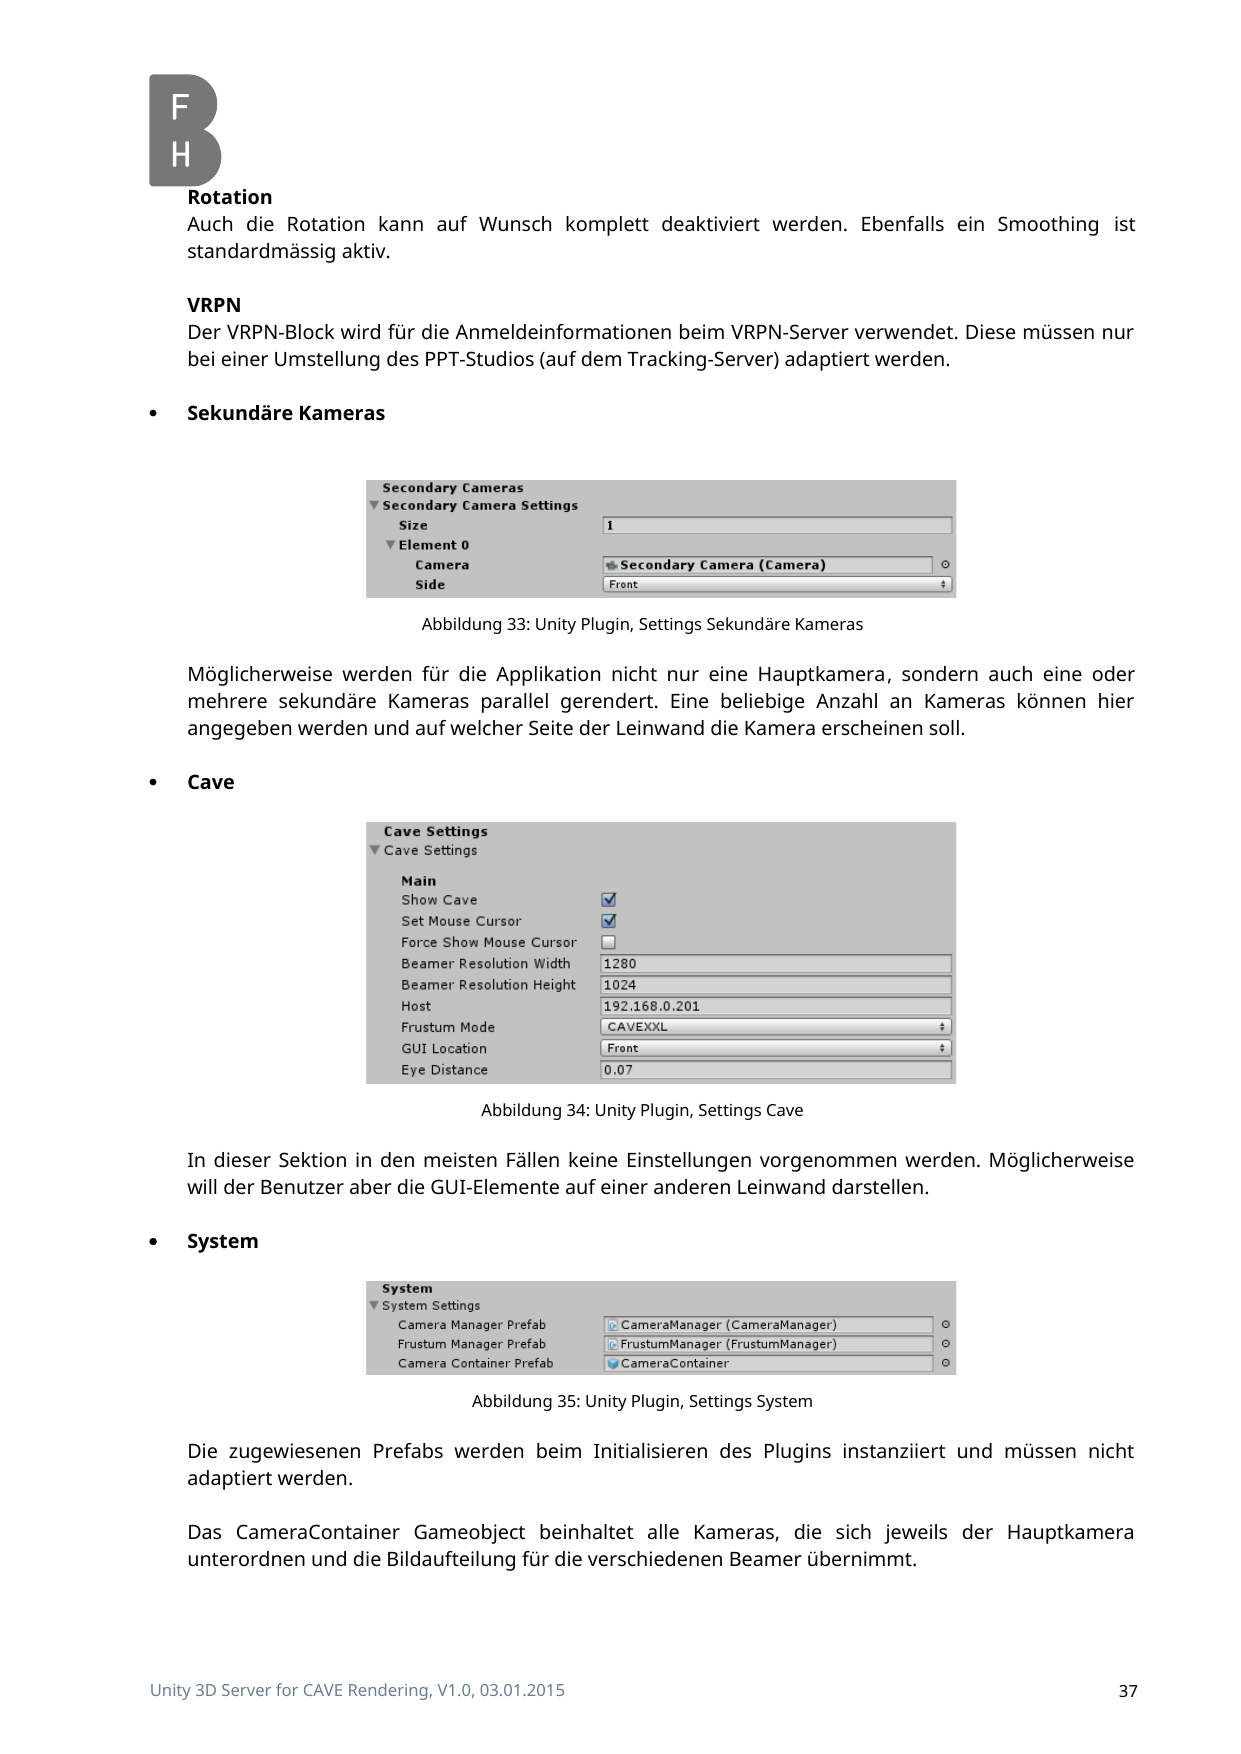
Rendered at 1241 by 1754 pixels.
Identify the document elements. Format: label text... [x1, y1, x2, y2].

text Das CameraContainer Gameobject beinhaltet alle Kameras, die sich jeweils der Hauptkamera unterordnen und die Bildaufteilung für die verschiedenen Beamer übernimmt. [187, 1518, 1136, 1572]
text Möglicherweise werden für die Applikation nicht nur eine Hauptkamera, sondern auch eine oder mehrere sekundäre Kameras parallel gerendert. Eine beliebige Anzahl an Kameras können hier angegeben werden und auf welcher Seite der Leinwand die Kamera erscheinen soll. [187, 660, 1136, 741]
text Abbildung 35: Unity Plugin, Settings System [149, 1387, 1136, 1412]
list VRPN [187, 291, 1136, 318]
picture [366, 1281, 957, 1375]
list Sekundäre Kameras [149, 399, 1136, 426]
text Der VRPN-Block wird für die Anmeldeinformationen beim VRPN-Server verwendet. Diese müssen nur bei einer Umstellung des PPT-Studios (auf dem Tracking-Server) adaptiert werden. [187, 318, 1136, 372]
text Abbildung 34: Unity Plugin, Settings Cave [149, 1096, 1136, 1121]
text Die zugewiesenen Prefabs werden beim Initialisieren des Plugins instanziiert und müssen nicht adaptiert werden. [187, 1437, 1136, 1491]
picture [366, 822, 957, 1084]
list Cave [149, 768, 1136, 795]
list Rotation [187, 183, 1136, 210]
text Auch die Rotation kann auf Wunsch komplett deaktiviert werden. Ebenfalls ein Smoothing ist standardmässig aktiv. [187, 210, 1136, 264]
picture [366, 480, 957, 598]
list System [149, 1227, 1136, 1254]
text Abbildung 33: Unity Plugin, Settings Sekundäre Kameras [149, 610, 1136, 635]
text In dieser Sektion in den meisten Fällen keine Einstellungen vorgenommen werden. Möglicherweise will der Benutzer aber die GUI-Elemente auf einer anderen Leinwand darstellen. [187, 1146, 1136, 1200]
